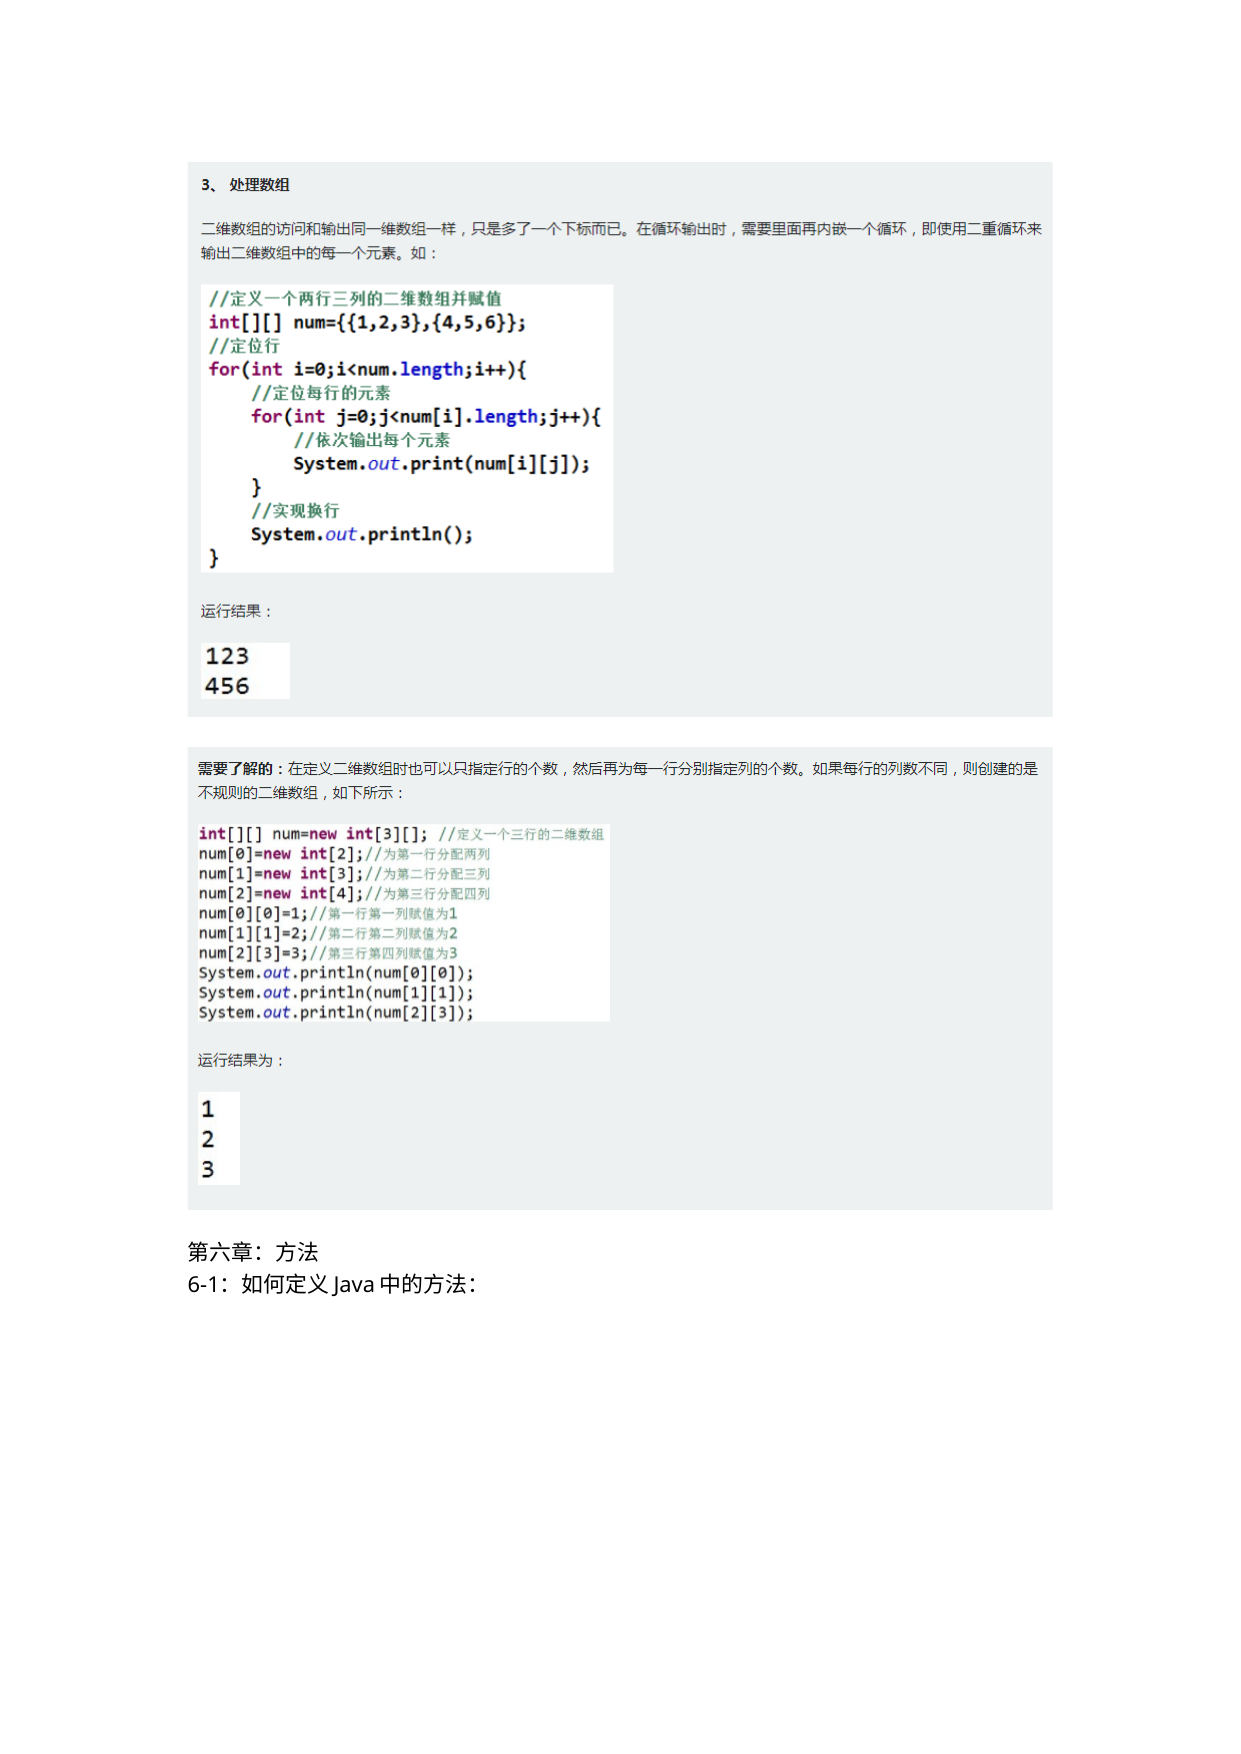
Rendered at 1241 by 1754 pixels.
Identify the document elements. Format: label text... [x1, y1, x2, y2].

picture [187, 747, 1053, 1210]
text 第六章：方法 [187, 1234, 1053, 1267]
picture [187, 162, 1053, 717]
text 6-1：如何定义Java中的方法： [187, 1267, 1053, 1299]
